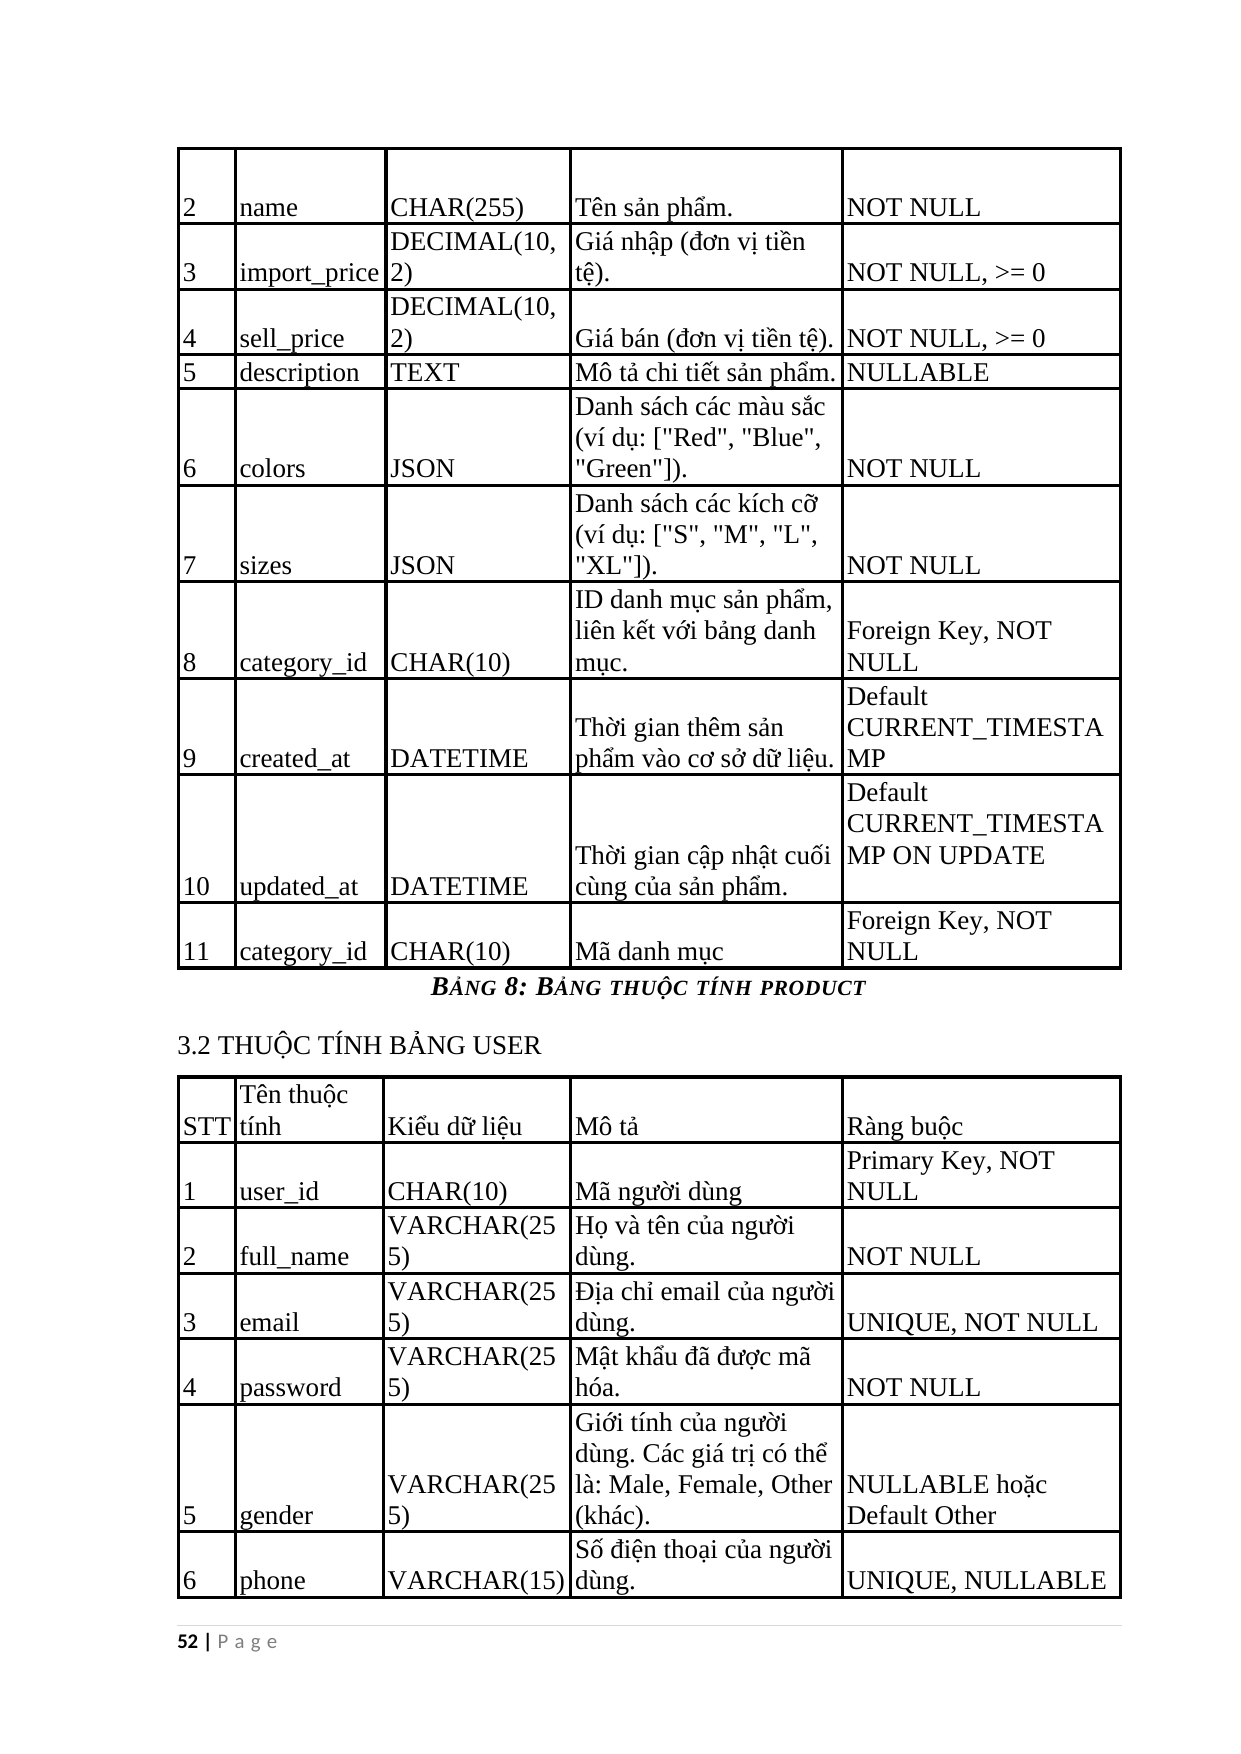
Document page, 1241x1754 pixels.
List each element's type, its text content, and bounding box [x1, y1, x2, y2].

table_cell 1 [180, 1144, 234, 1206]
table_header STT [180, 1079, 234, 1141]
table_cell 10 [180, 776, 234, 901]
table_cell Thời gian thêm sản phẩm vào cơ sở dữ liệu. [572, 680, 841, 773]
table_cell TEXT [388, 356, 569, 387]
table_cell NOT NULL [844, 1209, 1119, 1272]
table_cell 4 [180, 291, 234, 353]
table_cell Giá bán (đơn vị tiền tệ). [572, 291, 841, 353]
table_cell name [237, 150, 384, 222]
table_cell Số điện thoại của người dùng. [572, 1533, 841, 1596]
table_cell 5 [180, 1406, 234, 1530]
text Bảng 8: Bảng thuộc tính product [177, 970, 1122, 1001]
table_header Ràng buộc [844, 1079, 1119, 1141]
table_cell user_id [237, 1144, 382, 1206]
table_cell NULLABLE [844, 356, 1119, 387]
table_cell 8 [180, 583, 234, 677]
table_cell UNIQUE, NULLABLE [844, 1533, 1119, 1596]
table_cell colors [237, 390, 384, 484]
table_cell VARCHAR(255) [385, 1340, 569, 1402]
table_cell Mã danh mục [572, 904, 841, 966]
table_cell phone [237, 1533, 382, 1596]
table_header Kiểu dữ liệu [385, 1079, 569, 1141]
table_cell CHAR(10) [388, 904, 569, 966]
text 3.2 THUỘC TÍNH BẢNG USER [177, 1029, 1122, 1060]
table_cell DECIMAL(10,2) [388, 291, 569, 353]
table_cell 3 [180, 1275, 234, 1337]
table_cell NOT NULL, >= 0 [844, 225, 1119, 287]
table_cell Default CURRENT_TIMESTAMP ON UPDATE [844, 776, 1119, 901]
table_cell Mật khẩu đã được mã hóa. [572, 1340, 841, 1402]
table_cell NULLABLE hoặc Default Other [844, 1406, 1119, 1530]
table_cell NOT NULL [844, 1340, 1119, 1402]
table_cell full_name [237, 1209, 382, 1272]
table_cell NOT NULL [844, 390, 1119, 484]
table_cell created_at [237, 680, 384, 773]
table_cell CHAR(10) [385, 1144, 569, 1206]
table_cell CHAR(10) [388, 583, 569, 677]
table_cell 2 [180, 1209, 234, 1272]
table_cell UNIQUE, NOT NULL [844, 1275, 1119, 1337]
table_cell Giới tính của người dùng. Các giá trị có thể là: Male, Female, Other (khác). [572, 1406, 841, 1530]
table_cell NOT NULL, >= 0 [844, 291, 1119, 353]
table_cell NOT NULL [844, 150, 1119, 222]
table_cell VARCHAR(15) [385, 1533, 569, 1596]
table_cell DATETIME [388, 776, 569, 901]
table_cell category_id [237, 583, 384, 677]
table_cell Primary Key, NOT NULL [844, 1144, 1119, 1206]
table_cell 4 [180, 1340, 234, 1402]
table_cell email [237, 1275, 382, 1337]
table_cell Default CURRENT_TIMESTAMP [844, 680, 1119, 773]
table_cell updated_at [237, 776, 384, 901]
table_cell import_price [237, 225, 384, 287]
table_cell Họ và tên của người dùng. [572, 1209, 841, 1272]
table_cell sell_price [237, 291, 384, 353]
table_cell 2 [180, 150, 234, 222]
table_cell JSON [388, 487, 569, 580]
table_cell description [237, 356, 384, 387]
table_cell JSON [388, 390, 569, 484]
table_cell 6 [180, 1533, 234, 1596]
table_cell Mã người dùng [572, 1144, 841, 1206]
table_cell Danh sách các kích cỡ (ví dụ: ["S", "M", "L", "XL"]). [572, 487, 841, 580]
table_cell Mô tả chi tiết sản phẩm. [572, 356, 841, 387]
table_cell password [237, 1340, 382, 1402]
table_cell Giá nhập (đơn vị tiền tệ). [572, 225, 841, 287]
table_cell Danh sách các màu sắc (ví dụ: ["Red", "Blue", "Green"]). [572, 390, 841, 484]
table_cell gender [237, 1406, 382, 1530]
table_cell 7 [180, 487, 234, 580]
table_cell NOT NULL [844, 487, 1119, 580]
table_cell CHAR(255) [388, 150, 569, 222]
table_cell VARCHAR(255) [385, 1275, 569, 1337]
table_cell VARCHAR(255) [385, 1406, 569, 1530]
table_cell 11 [180, 904, 234, 966]
table_cell DATETIME [388, 680, 569, 773]
table_cell category_id [237, 904, 384, 966]
table_cell Thời gian cập nhật cuối cùng của sản phẩm. [572, 776, 841, 901]
table_cell 3 [180, 225, 234, 287]
table_cell DECIMAL(10,2) [388, 225, 569, 287]
table_cell VARCHAR(255) [385, 1209, 569, 1272]
table_cell 5 [180, 356, 234, 387]
table_cell Foreign Key, NOT NULL [844, 904, 1119, 966]
table_cell sizes [237, 487, 384, 580]
table_cell ID danh mục sản phẩm, liên kết với bảng danh mục. [572, 583, 841, 677]
table_cell Foreign Key, NOT NULL [844, 583, 1119, 677]
table_cell Địa chỉ email của người dùng. [572, 1275, 841, 1337]
table_header Tên thuộc tính [237, 1079, 382, 1141]
table_header Mô tả [572, 1079, 841, 1141]
table_cell Tên sản phẩm. [572, 150, 841, 222]
table_cell 6 [180, 390, 234, 484]
table_cell 9 [180, 680, 234, 773]
